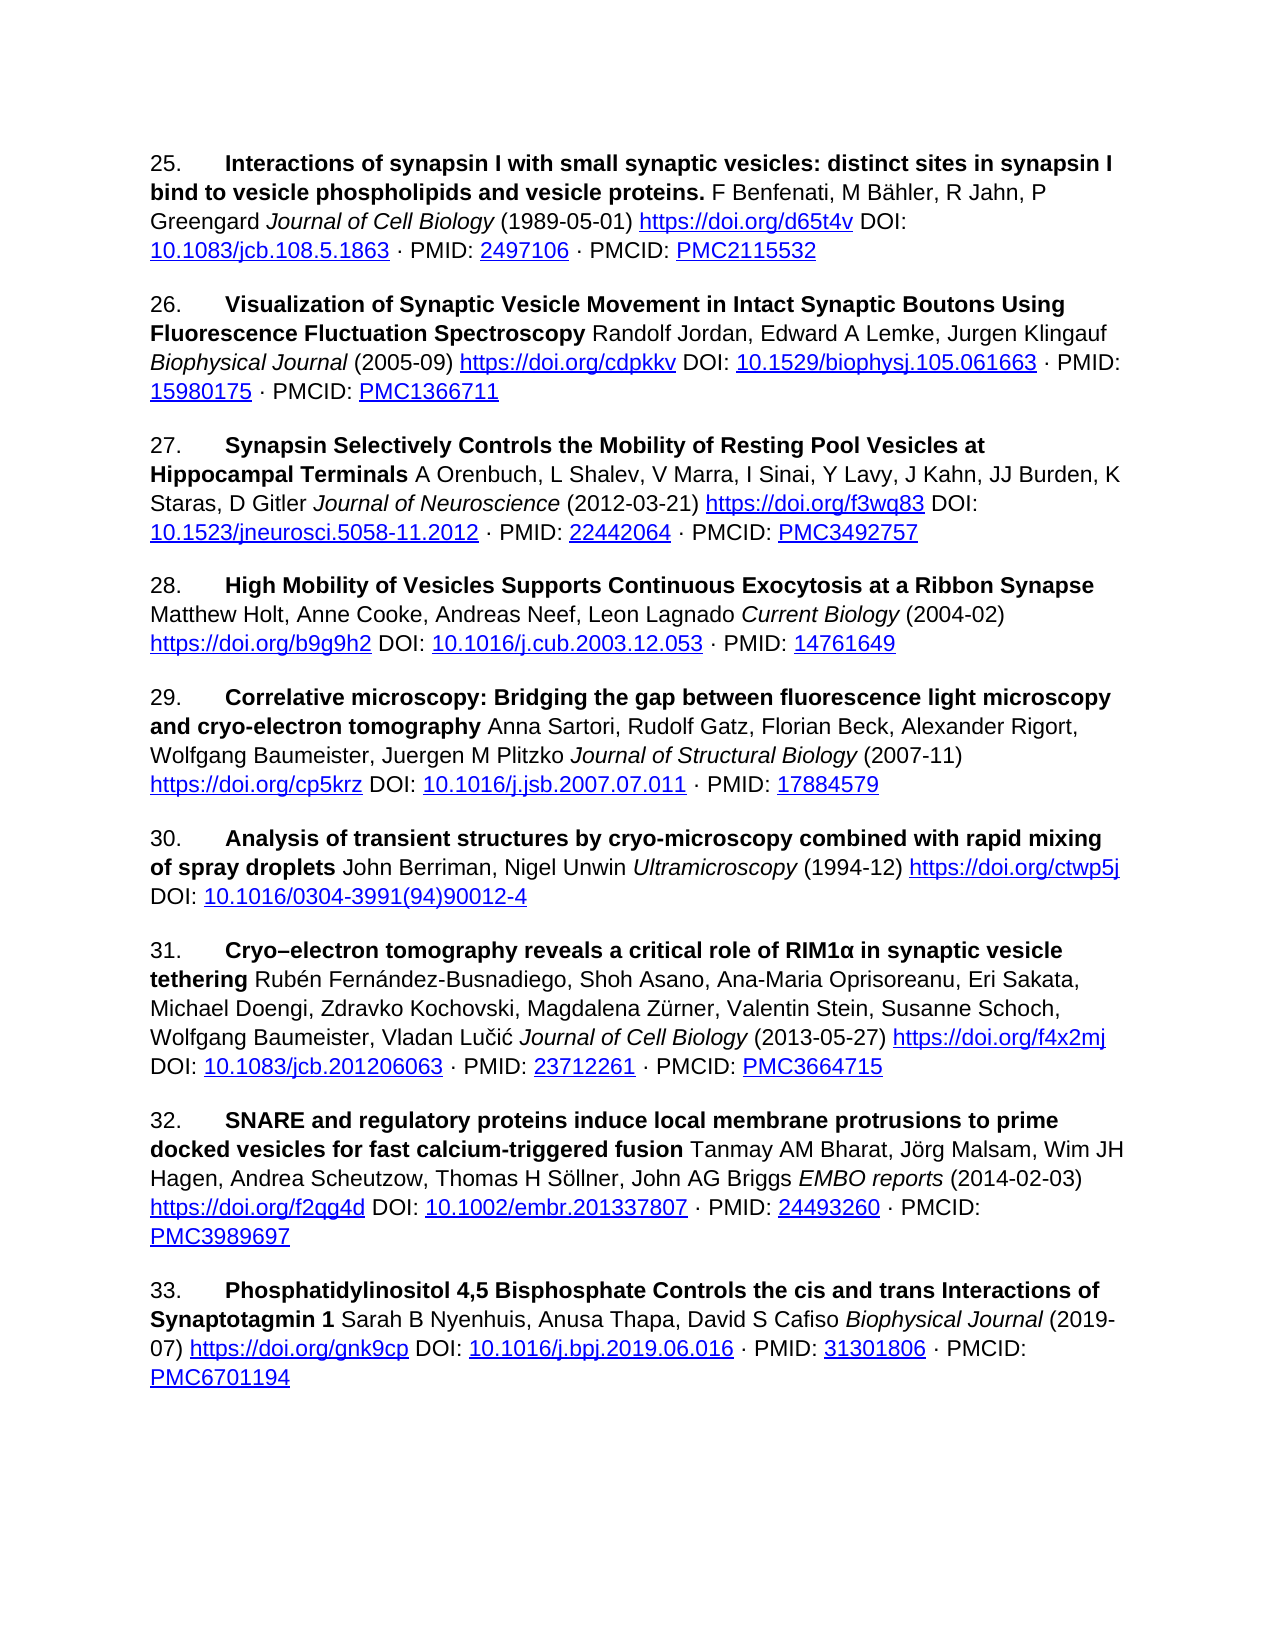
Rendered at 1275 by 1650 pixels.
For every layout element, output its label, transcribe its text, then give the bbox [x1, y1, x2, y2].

text 25. Interactions of synapsin I with small synaptic vesicles: distinct sites in synapsin I bind to vesicle phospholipids and vesicle proteins. F Benfenati, M Bähler, R Jahn, P Greengard Journal of Cell Biology (1989-05-01) https://doi.org/d65t4v DOI: 10.1083/jcb.108.5.1863 · PMID: 2497106 · PMCID: PMC2115532 [150, 150, 1125, 263]
text 32. SNARE and regulatory proteins induce local membrane protrusions to prime docked vesicles for fast calcium‐triggered fusion Tanmay AM Bharat, Jörg Malsam, Wim JH Hagen, Andrea Scheutzow, Thomas H Söllner, John AG Briggs EMBO reports (2014-02-03) https://doi.org/f2qg4d DOI: 10.1002/embr.201337807 · PMID: 24493260 · PMCID: PMC3989697 [150, 1107, 1125, 1249]
text 30. Analysis of transient structures by cryo-microscopy combined with rapid mixing of spray droplets John Berriman, Nigel Unwin Ultramicroscopy (1994-12) https://doi.org/ctwp5j DOI: 10.1016/0304-3991(94)90012-4 [150, 825, 1125, 909]
text 28. High Mobility of Vesicles Supports Continuous Exocytosis at a Ribbon Synapse Matthew Holt, Anne Cooke, Andreas Neef, Leon Lagnado Current Biology (2004-02) https://doi.org/b9g9h2 DOI: 10.1016/j.cub.2003.12.053 · PMID: 14761649 [150, 572, 1125, 657]
text 27. Synapsin Selectively Controls the Mobility of Resting Pool Vesicles at Hippocampal Terminals A Orenbuch, L Shalev, V Marra, I Sinai, Y Lavy, J Kahn, JJ Burden, K Staras, D Gitler Journal of Neuroscience (2012-03-21) https://doi.org/f3wq83 DOI: 10.1523/jneurosci.5058-11.2012 · PMID: 22442064 · PMCID: PMC3492757 [150, 432, 1125, 545]
text 26. Visualization of Synaptic Vesicle Movement in Intact Synaptic Boutons Using Fluorescence Fluctuation Spectroscopy Randolf Jordan, Edward A Lemke, Jurgen Klingauf Biophysical Journal (2005-09) https://doi.org/cdpkkv DOI: 10.1529/biophysj.105.061663 · PMID: 15980175 · PMCID: PMC1366711 [150, 291, 1125, 404]
text 33. Phosphatidylinositol 4,5 Bisphosphate Controls the cis and trans Interactions of Synaptotagmin 1 Sarah B Nyenhuis, Anusa Thapa, David S Cafiso Biophysical Journal (2019-07) https://doi.org/gnk9cp DOI: 10.1016/j.bpj.2019.06.016 · PMID: 31301806 · PMCID: PMC6701194 [150, 1277, 1125, 1390]
text 31. Cryo–electron tomography reveals a critical role of RIM1α in synaptic vesicle tethering Rubén Fernández-Busnadiego, Shoh Asano, Ana-Maria Oprisoreanu, Eri Sakata, Michael Doengi, Zdravko Kochovski, Magdalena Zürner, Valentin Stein, Susanne Schoch, Wolfgang Baumeister, Vladan Lučić Journal of Cell Biology (2013-05-27) https://doi.org/f4x2mj DOI: 10.1083/jcb.201206063 · PMID: 23712261 · PMCID: PMC3664715 [150, 937, 1125, 1079]
text 29. Correlative microscopy: Bridging the gap between fluorescence light microscopy and cryo-electron tomography Anna Sartori, Rudolf Gatz, Florian Beck, Alexander Rigort, Wolfgang Baumeister, Juergen M Plitzko Journal of Structural Biology (2007-11) https://doi.org/cp5krz DOI: 10.1016/j.jsb.2007.07.011 · PMID: 17884579 [150, 684, 1125, 798]
